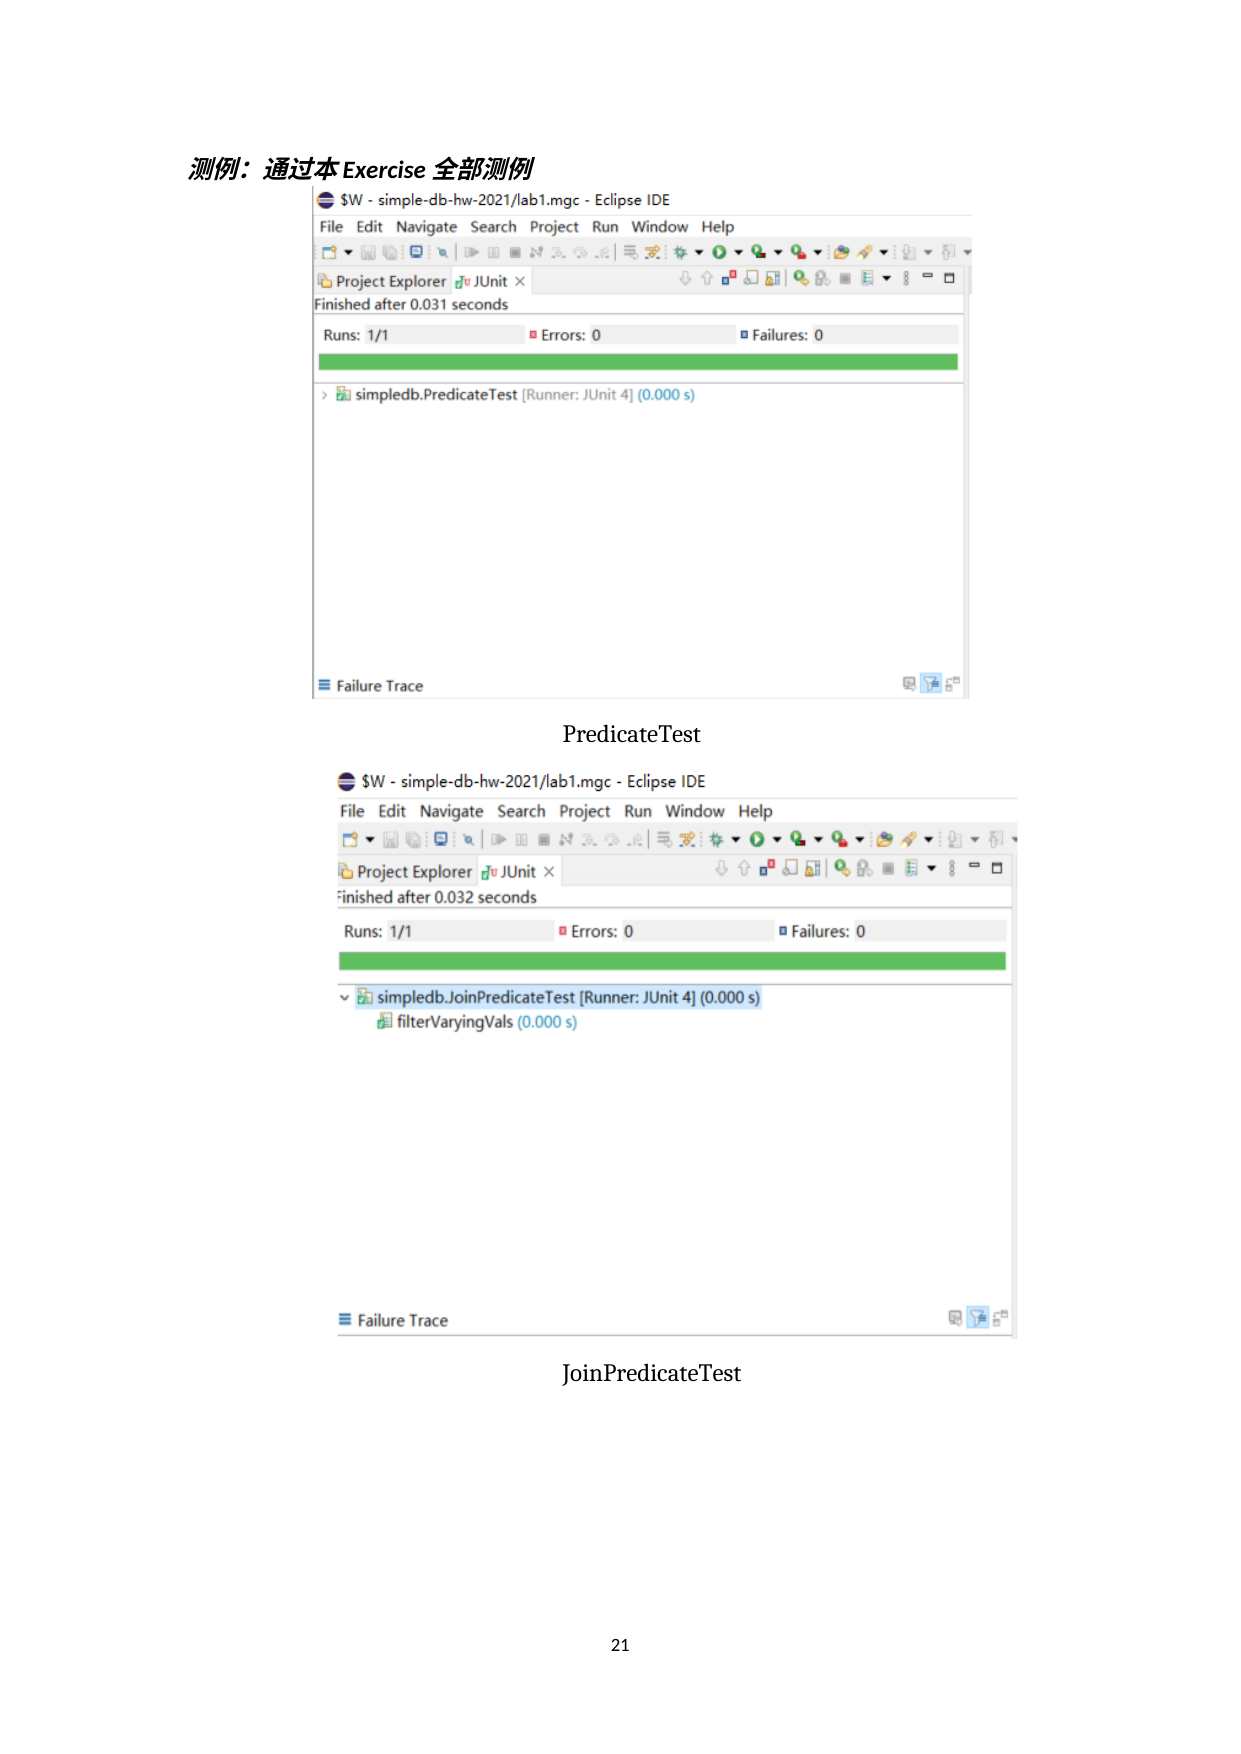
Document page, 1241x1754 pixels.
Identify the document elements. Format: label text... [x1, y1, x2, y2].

text JoinPredicateTest [487, 1359, 1053, 1388]
picture [312, 186, 973, 699]
text PredicateTest [487, 719, 1053, 748]
subtitle 测例：通过本Exercise全部测例 [187, 150, 1053, 186]
picture [337, 767, 1018, 1339]
